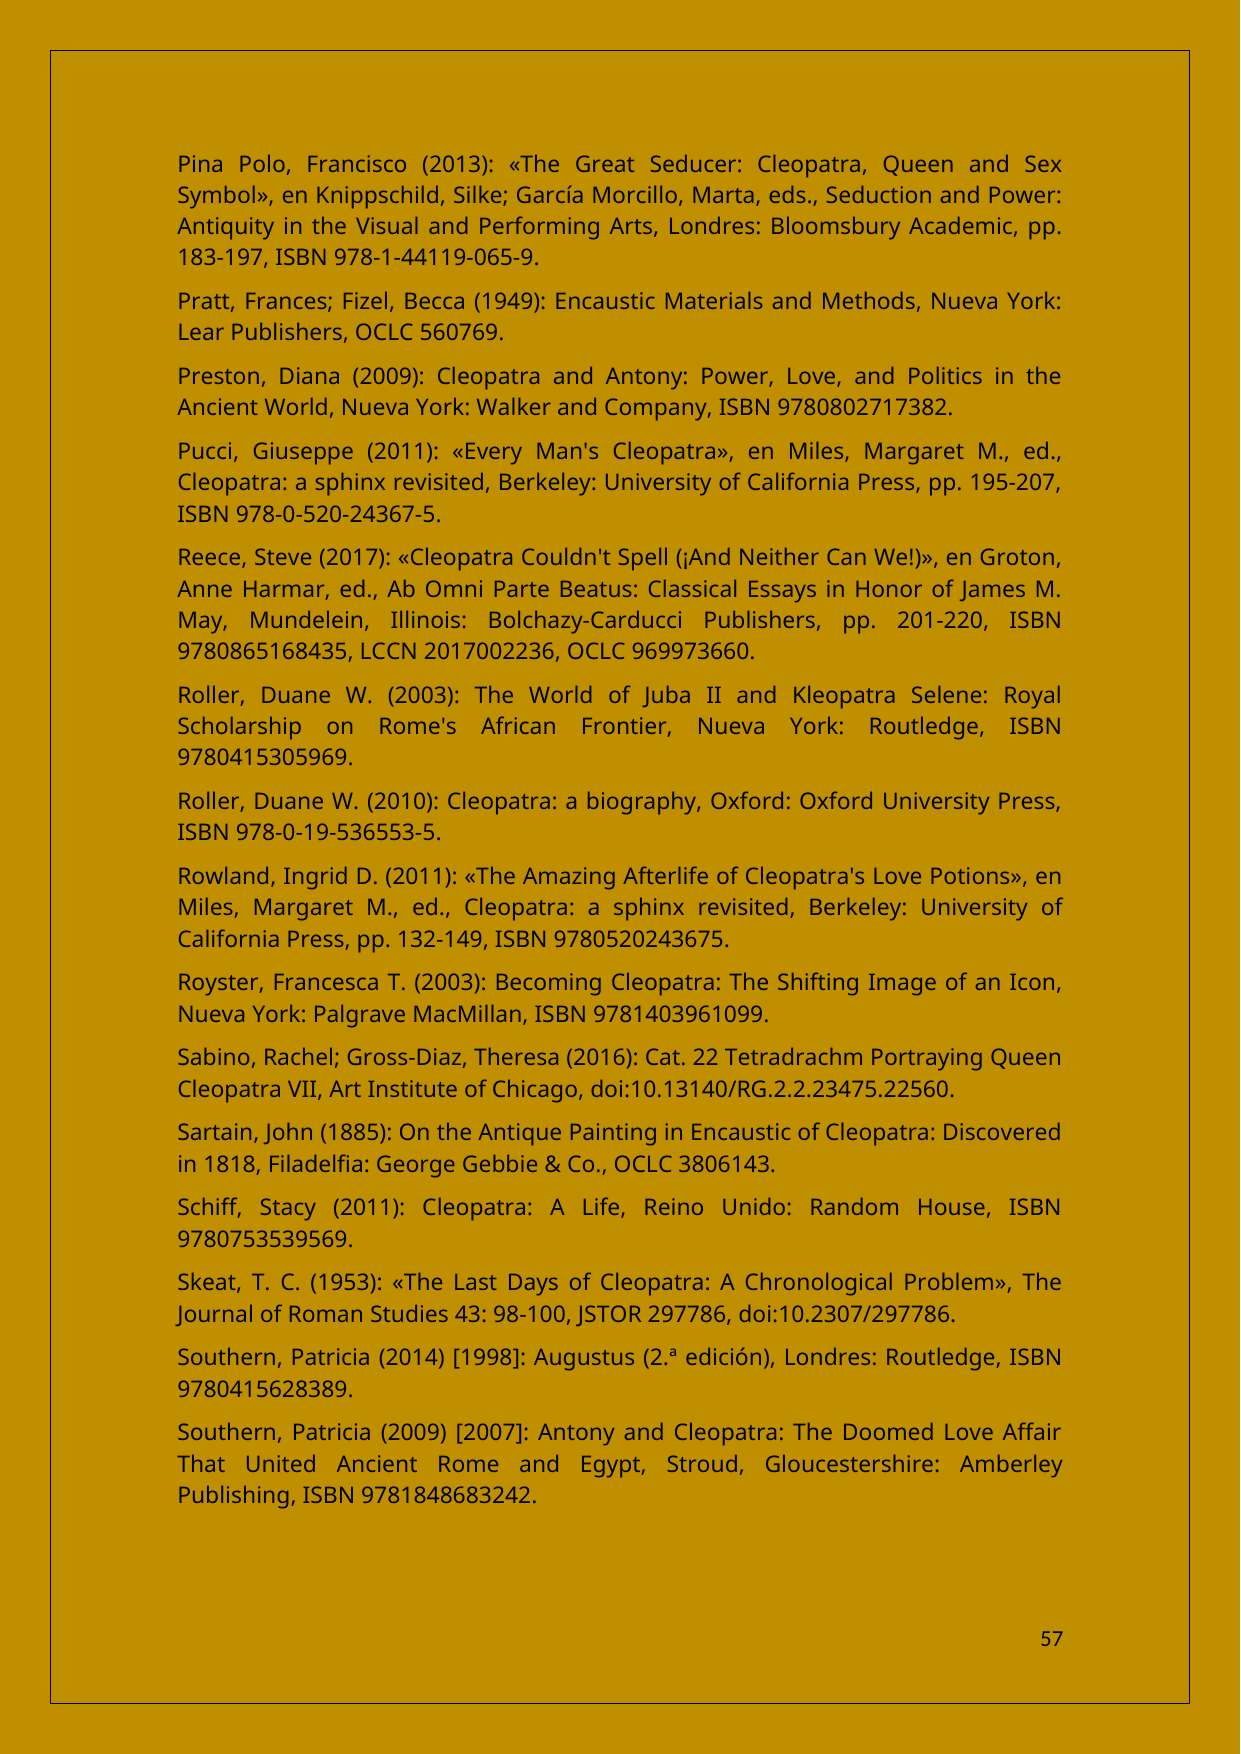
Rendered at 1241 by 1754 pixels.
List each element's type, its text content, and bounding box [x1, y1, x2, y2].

text Pina Polo, Francisco (2013): «The Great Seducer: Cleopatra, Queen and Sex Symbol», en Knippschild, Silke; García Morcillo, Marta, eds., Seduction and Power: Antiquity in the Visual and Performing Arts, Londres: Bloomsbury Academic, pp. 183-197, ISBN 978-1-44119-065-9. [177, 147, 1063, 272]
text Royster, Francesca T. (2003): Becoming Cleopatra: The Shifting Image of an Icon, Nueva York: Palgrave MacMillan, ISBN 9781403961099. [177, 966, 1063, 1029]
text Roller, Duane W. (2003): The World of Juba II and Kleopatra Selene: Royal Scholarship on Rome's African Frontier, Nueva York: Routledge, ISBN 9780415305969. [177, 679, 1063, 772]
text Reece, Steve (2017): «Cleopatra Couldn't Spell (¡And Neither Can We!)», en Groton, Anne Harmar, ed., Ab Omni Parte Beatus: Classical Essays in Honor of James M. May, Mundelein, Illinois: Bolchazy-Carducci Publishers, pp. 201-220, ISBN 9780865168435, LCCN 2017002236, OCLC 969973660. [177, 541, 1063, 666]
text Southern, Patricia (2009) [2007]: Antony and Cleopatra: The Doomed Love Affair That United Ancient Rome and Egypt, Stroud, Gloucestershire: Amberley Publishing, ISBN 9781848683242. [177, 1416, 1063, 1510]
text Pratt, Frances; Fizel, Becca (1949): Encaustic Materials and Methods, Nueva York: Lear Publishers, OCLC 560769. [177, 285, 1063, 347]
text Sartain, John (1885): On the Antique Painting in Encaustic of Cleopatra: Discovered in 1818, Filadelfia: George Gebbie & Co., OCLC 3806143. [177, 1116, 1063, 1179]
text Pucci, Giuseppe (2011): «Every Man's Cleopatra», en Miles, Margaret M., ed., Cleopatra: a sphinx revisited, Berkeley: University of California Press, pp. 195-207, ISBN 978-0-520-24367-5. [177, 435, 1063, 529]
text Roller, Duane W. (2010): Cleopatra: a biography, Oxford: Oxford University Press, ISBN 978-0-19-536553-5. [177, 785, 1063, 847]
text Sabino, Rachel; Gross-Diaz, Theresa (2016): Cat. 22 Tetradrachm Portraying Queen Cleopatra VII, Art Institute of Chicago, doi:10.13140/RG.2.2.23475.22560. [177, 1041, 1063, 1104]
text Southern, Patricia (2014) [1998]: Augustus (2.ª edición), Londres: Routledge, ISBN 9780415628389. [177, 1341, 1063, 1404]
text Preston, Diana (2009): Cleopatra and Antony: Power, Love, and Politics in the Ancient World, Nueva York: Walker and Company, ISBN 9780802717382. [177, 360, 1063, 422]
text Schiff, Stacy (2011): Cleopatra: A Life, Reino Unido: Random House, ISBN 9780753539569. [177, 1191, 1063, 1254]
text Skeat, T. C. (1953): «The Last Days of Cleopatra: A Chronological Problem», The Journal of Roman Studies 43: 98-100, JSTOR 297786, doi:10.2307/297786. [177, 1266, 1063, 1329]
text Rowland, Ingrid D. (2011): «The Amazing Afterlife of Cleopatra's Love Potions», en Miles, Margaret M., ed., Cleopatra: a sphinx revisited, Berkeley: University of California Press, pp. 132-149, ISBN 9780520243675. [177, 860, 1063, 954]
